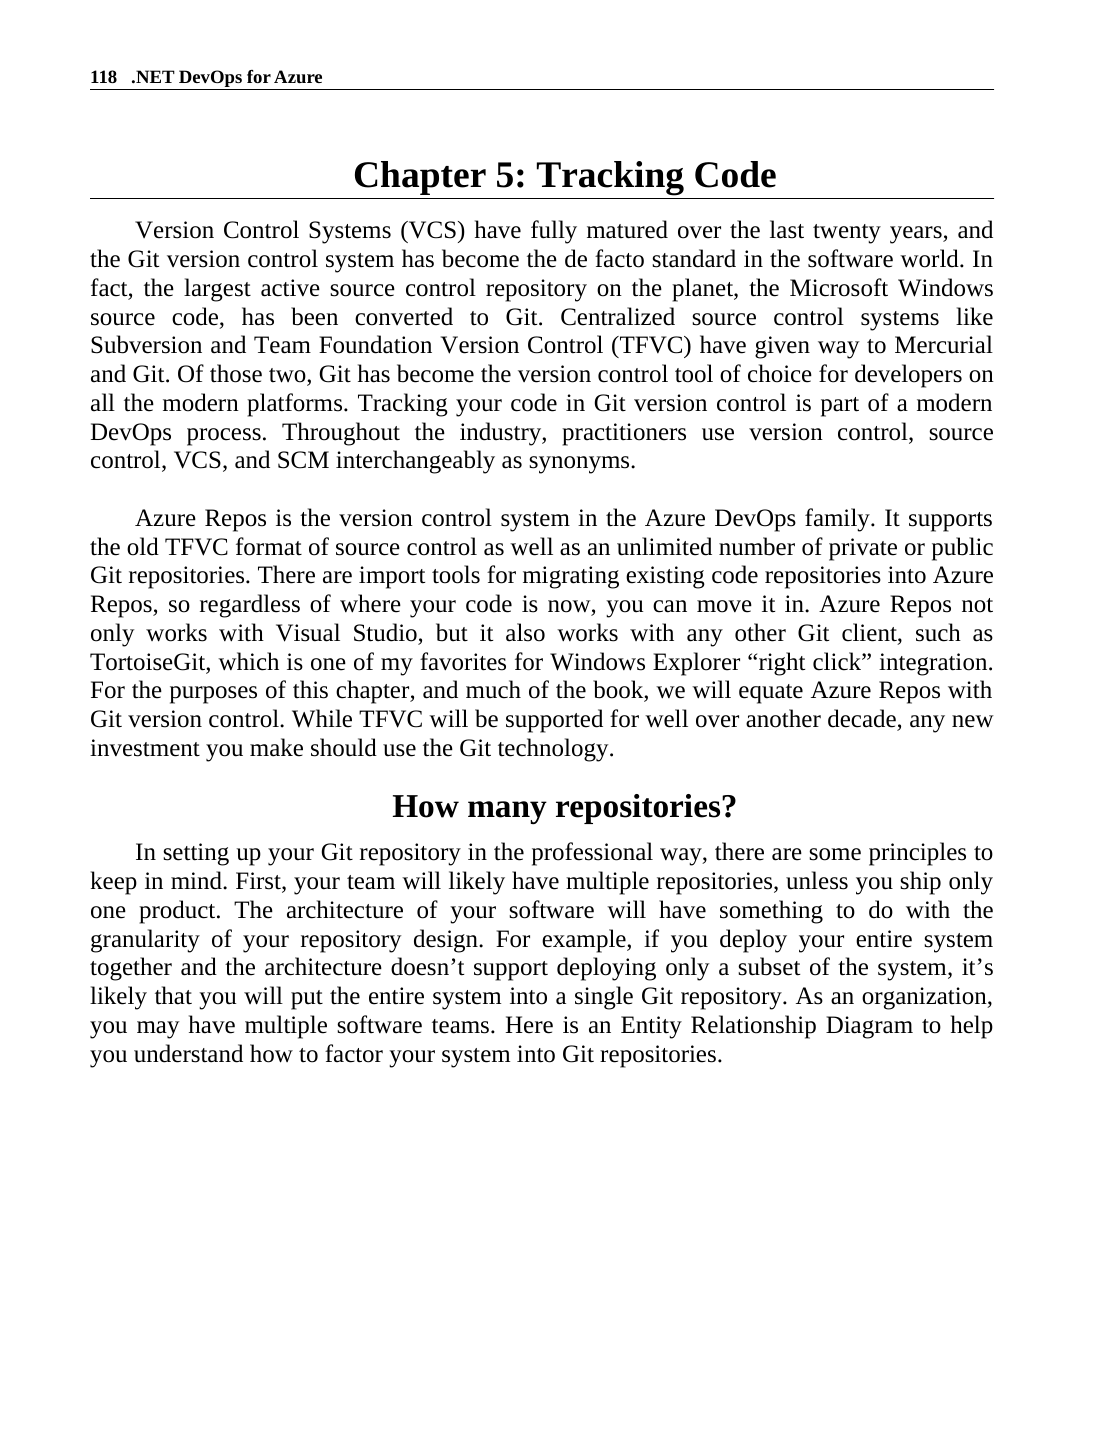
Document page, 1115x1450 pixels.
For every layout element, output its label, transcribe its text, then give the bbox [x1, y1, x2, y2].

text Version Control Systems (VCS) have fully matured over the last twenty years, and the Git version control system has become the de facto standard in the software world. In fact, the largest active source control repository on the planet, the Microsoft Windows source code, has been converted to Git. Centralized source control systems like Subversion and Team Foundation Version Control (TFVC) have given way to Mercurial and Git. Of those two, Git has become the version control tool of choice for developers on all the modern platforms. Tracking your code in Git version control is part of a modern DevOps process. Throughout the industry, practitioners use version control, source control, VCS, and SCM interchangeably as synonyms. [90, 215, 994, 474]
text In setting up your Git repository in the professional way, there are some principles to keep in mind. First, your team will likely have multiple repositories, unless you ship only one product. The architecture of your software will have something to do with the granularity of your repository design. For example, if you deploy your entire system together and the architecture doesn’t support deploying only a subset of the system, it’s likely that you will put the entire system into a single Git repository. As an organization, you may have multiple software teams. Here is an Entity Relationship Diagram to help you understand how to factor your system into Git repositories. [90, 837, 994, 1067]
text Azure Repos is the version control system in the Azure DevOps family. It supports the old TFVC format of source control as well as an unlimited number of private or public Git repositories. There are import tools for migrating existing code repositories into Azure Repos, so regardless of where your code is now, you can move it in. Azure Repos not only works with Visual Studio, but it also works with any other Git client, such as TortoiseGit, which is one of my favorites for Windows Explorer “right click” integration. For the purposes of this chapter, and much of the book, we will equate Azure Repos with Git version control. While TFVC will be supported for well over another decade, any new investment you make should use the Git technology. [90, 503, 994, 762]
subtitle Chapter 5: Tracking Code [90, 152, 994, 198]
subtitle How many repositories? [90, 787, 994, 825]
